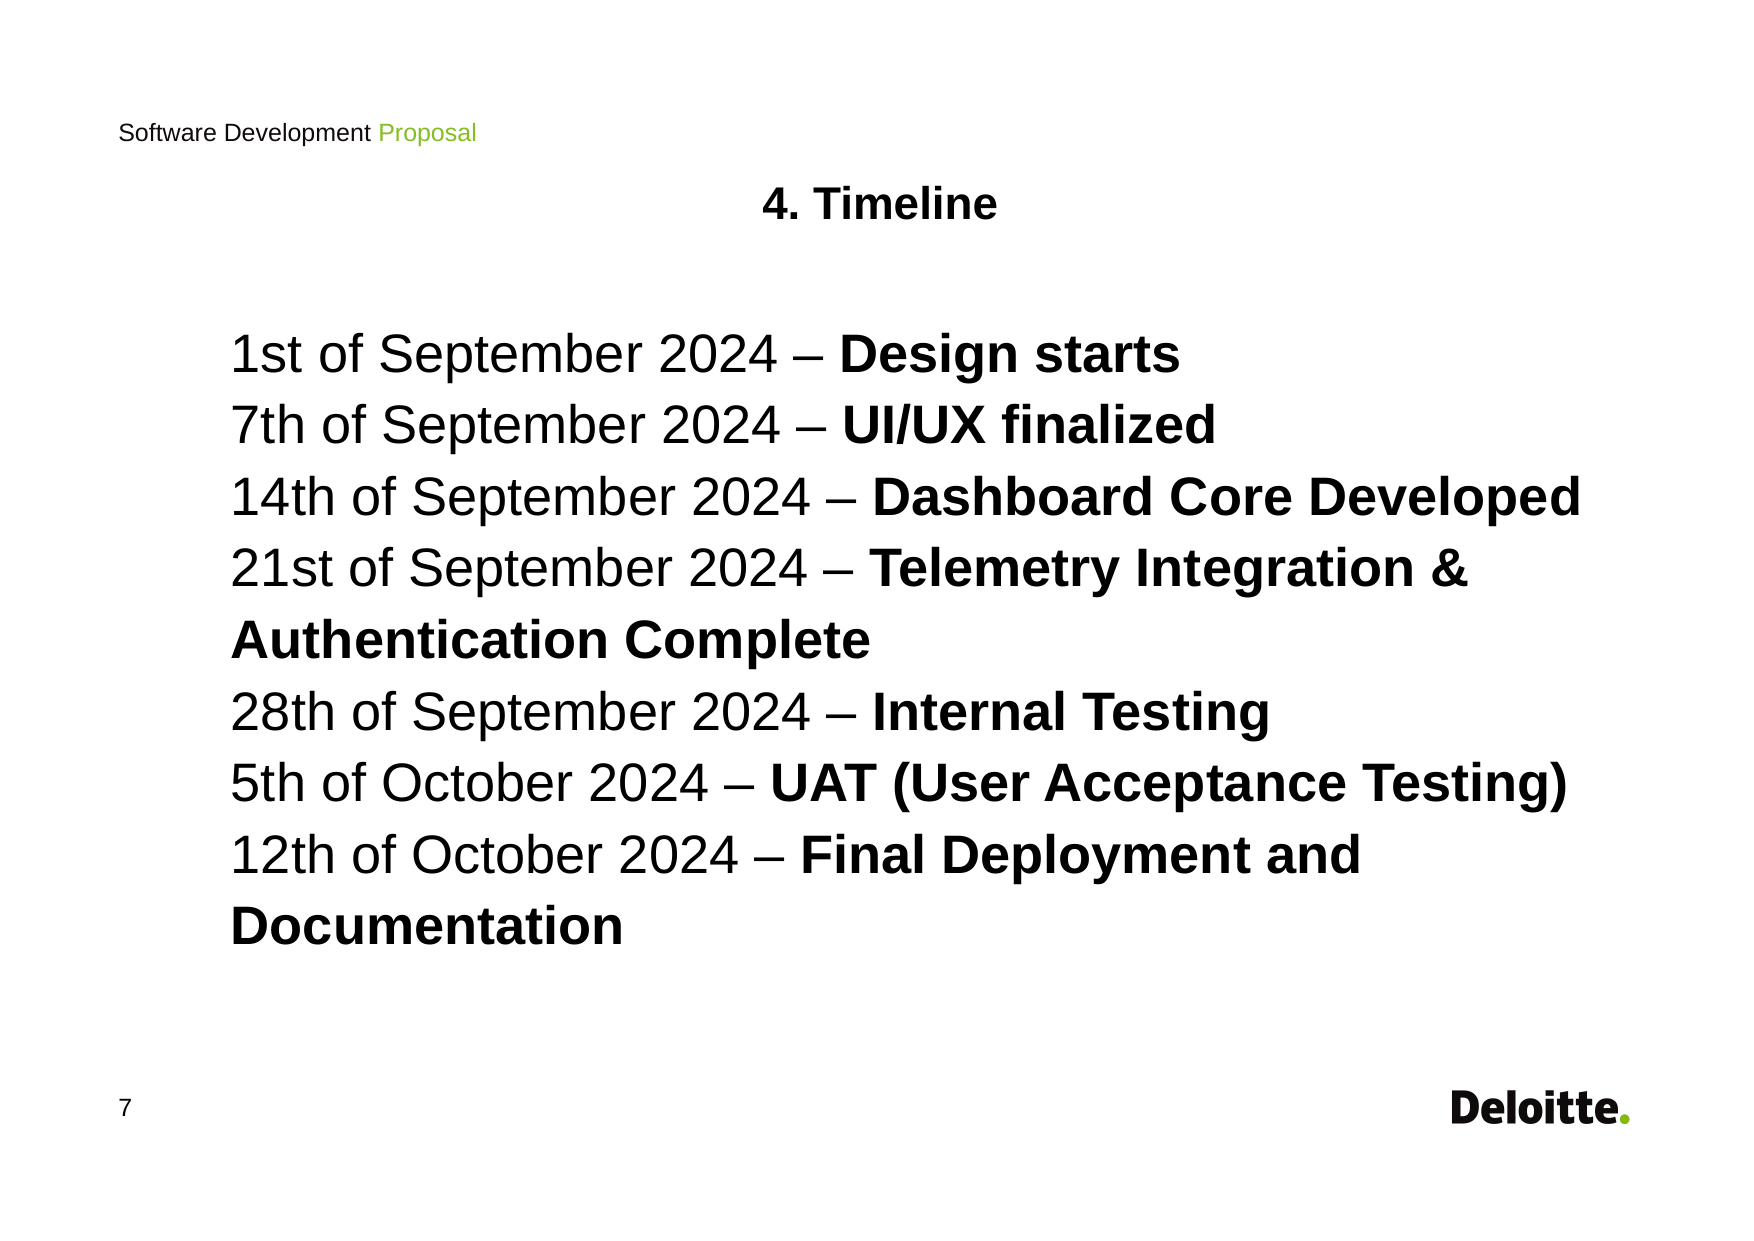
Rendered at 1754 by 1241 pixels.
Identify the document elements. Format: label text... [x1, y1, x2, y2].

picture [1448, 1084, 1633, 1130]
text 1st of September 2024 – Design starts 7th of September 2024 – UI/UX finalized 14th of September 2024 – Dashboard Core Developed 21st of September 2024 – Telemetry Integration & Authentication Complete 28th of September 2024 – Internal Testing 5th of October 2024 – UAT (User Acceptance Testing) 12th of October 2024 – Final Deployment and Documentation [231, 321, 1636, 956]
text 4. Timeline [124, 176, 1636, 229]
